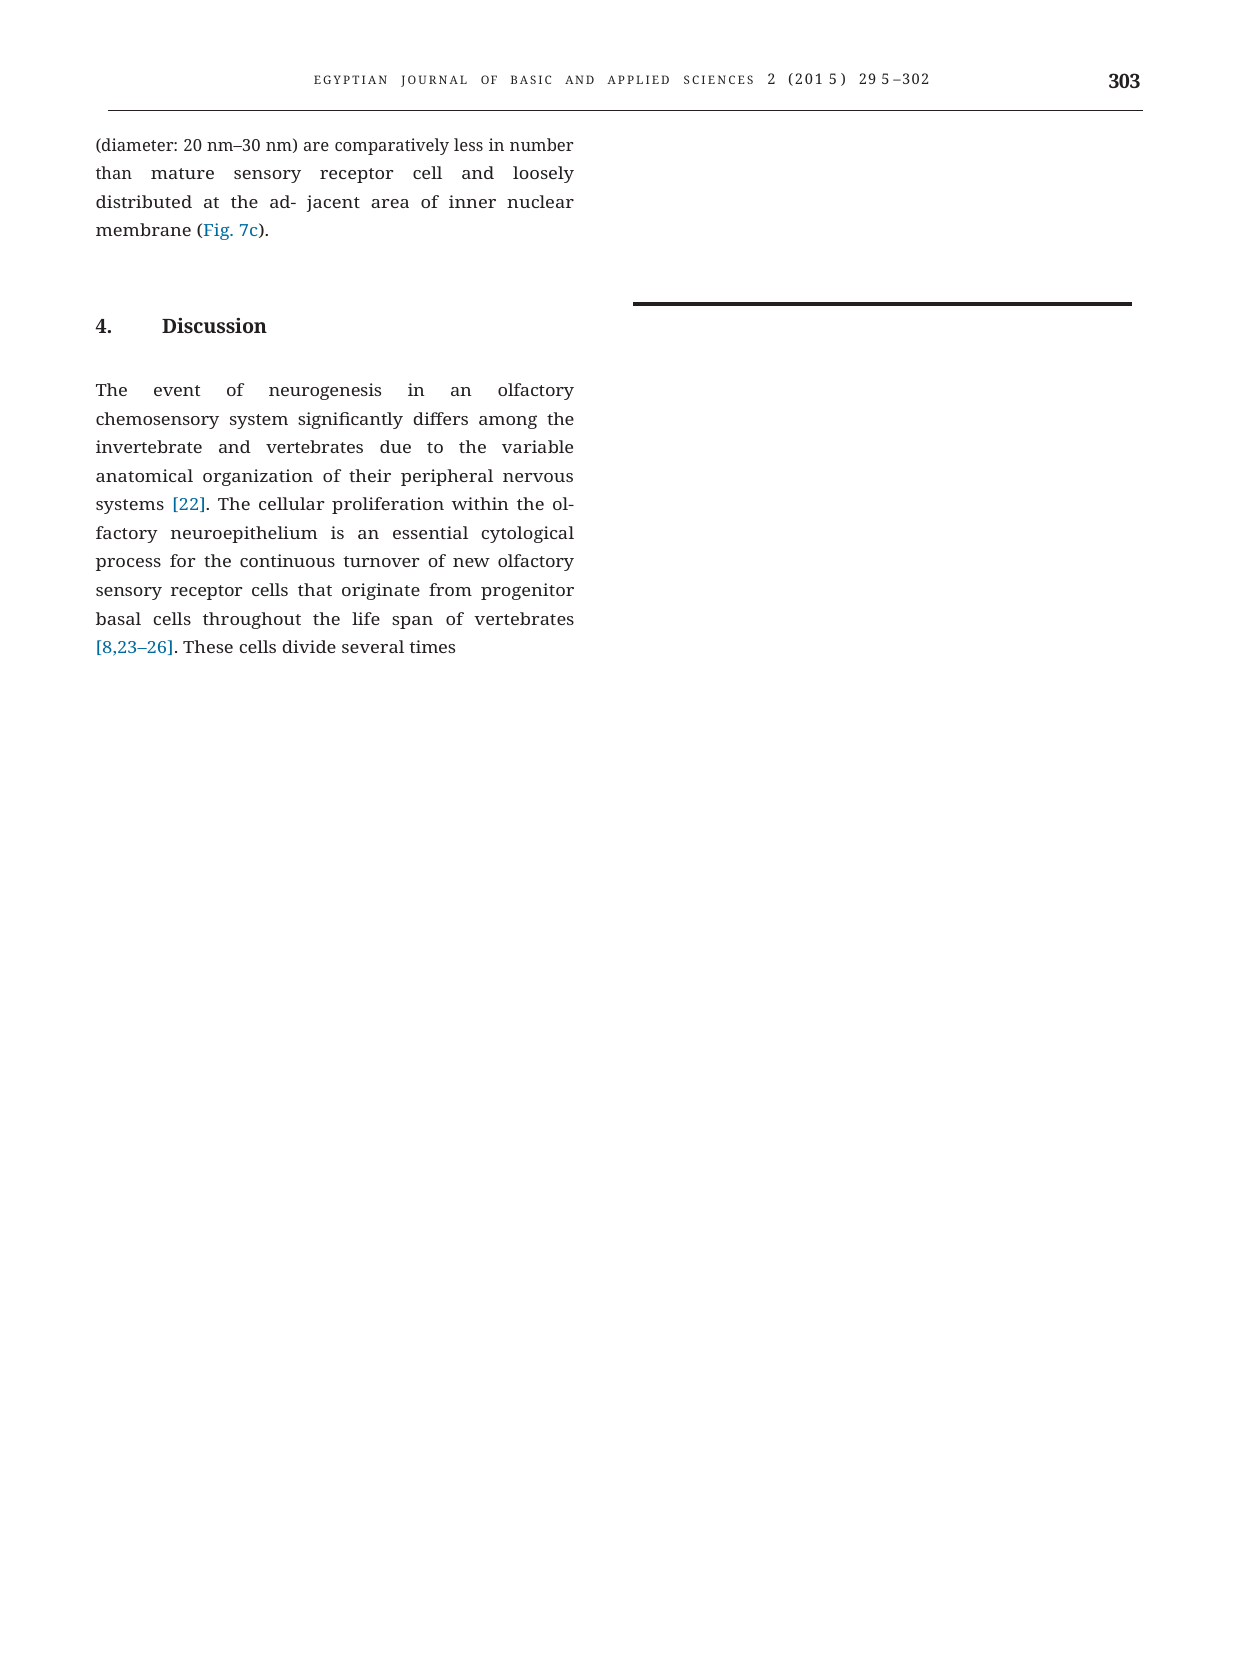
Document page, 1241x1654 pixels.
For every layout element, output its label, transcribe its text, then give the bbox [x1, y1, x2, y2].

text The event of neurogenesis in an olfactory chemosensory system significantly differs among the invertebrate and vertebrates due to the variable anatomical organization of their peripheral nervous systems [22]. The cellular proliferation within the ol- factory neuroepithelium is an essential cytological process for the continuous turnover of new olfactory sensory receptor cells that originate from progenitor basal cells throughout the life span of vertebrates [8,23–26]. These cells divide several times [95, 379, 574, 658]
text (diameter: 20 nm–30 nm) are comparatively less in number than mature sensory receptor cell and loosely distributed at the ad- jacent area of inner nuclear membrane (Fig. 7c). [95, 133, 574, 241]
picture [219, 233, 226, 240]
subtitle Discussion [95, 312, 599, 339]
